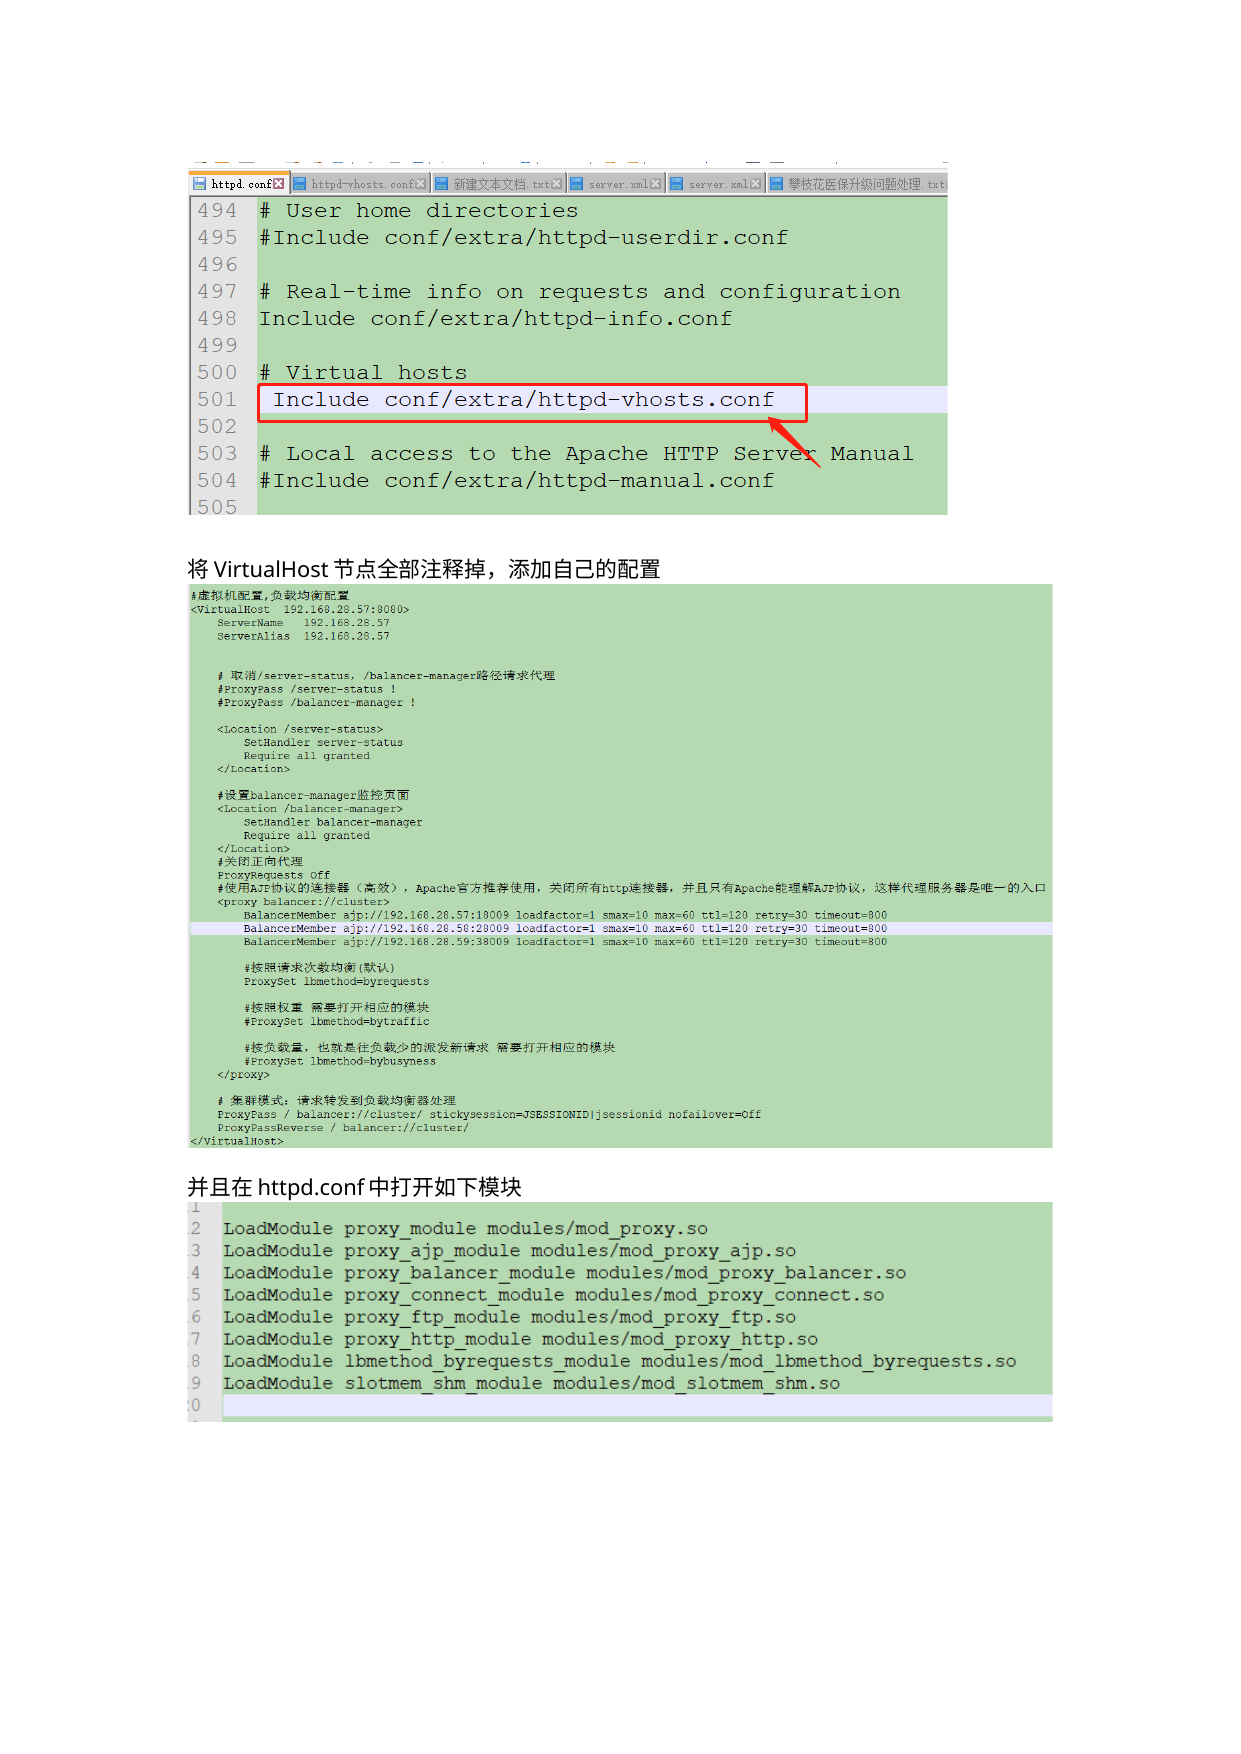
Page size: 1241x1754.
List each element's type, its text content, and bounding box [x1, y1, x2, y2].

picture [187, 162, 948, 515]
picture [187, 1202, 1053, 1422]
text 并且在httpd.conf中打开如下模块 [187, 1169, 1053, 1202]
picture [187, 584, 1053, 1148]
text 将VirtualHost节点全部注释掉，添加自己的配置 [187, 552, 1053, 584]
